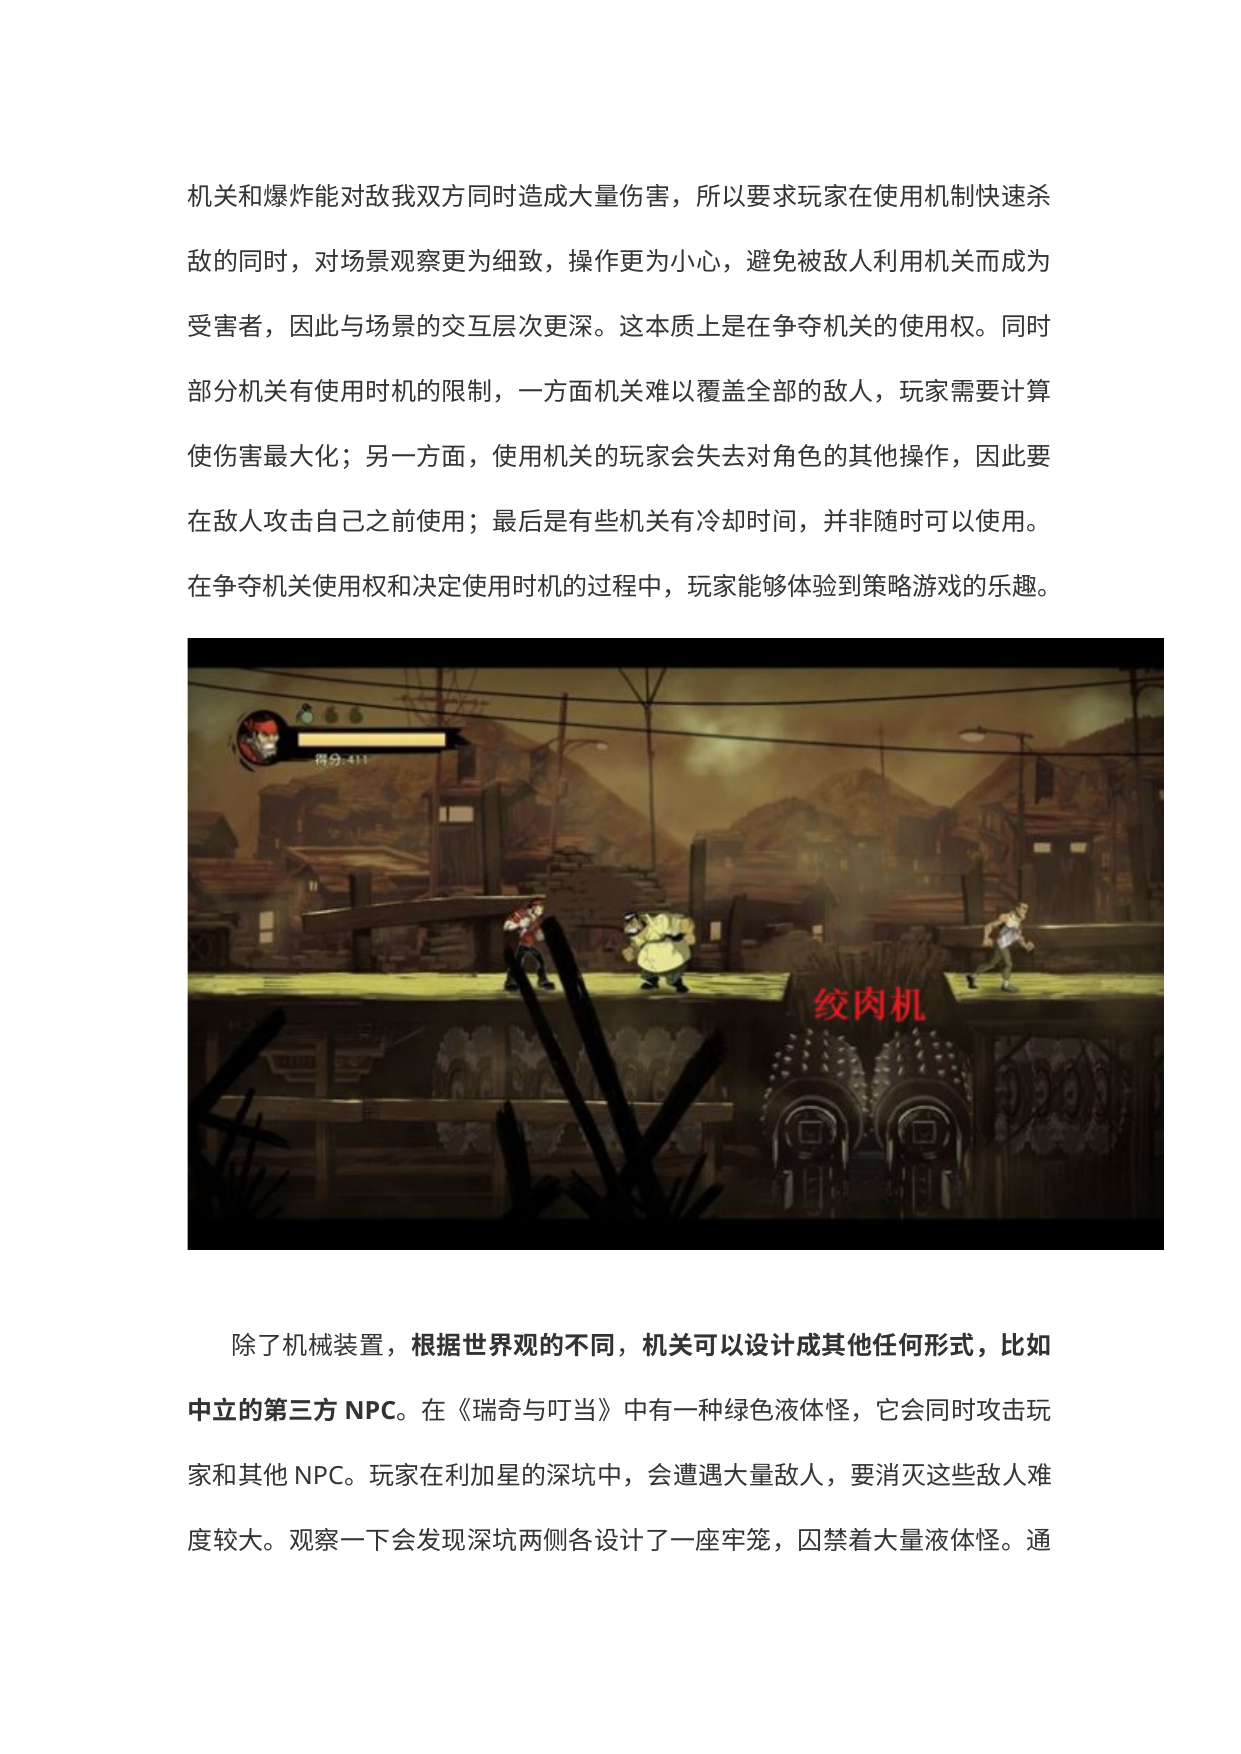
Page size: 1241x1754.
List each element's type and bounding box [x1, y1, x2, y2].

text [187, 162, 1053, 617]
picture [187, 638, 1164, 1250]
text [187, 1311, 1053, 1571]
